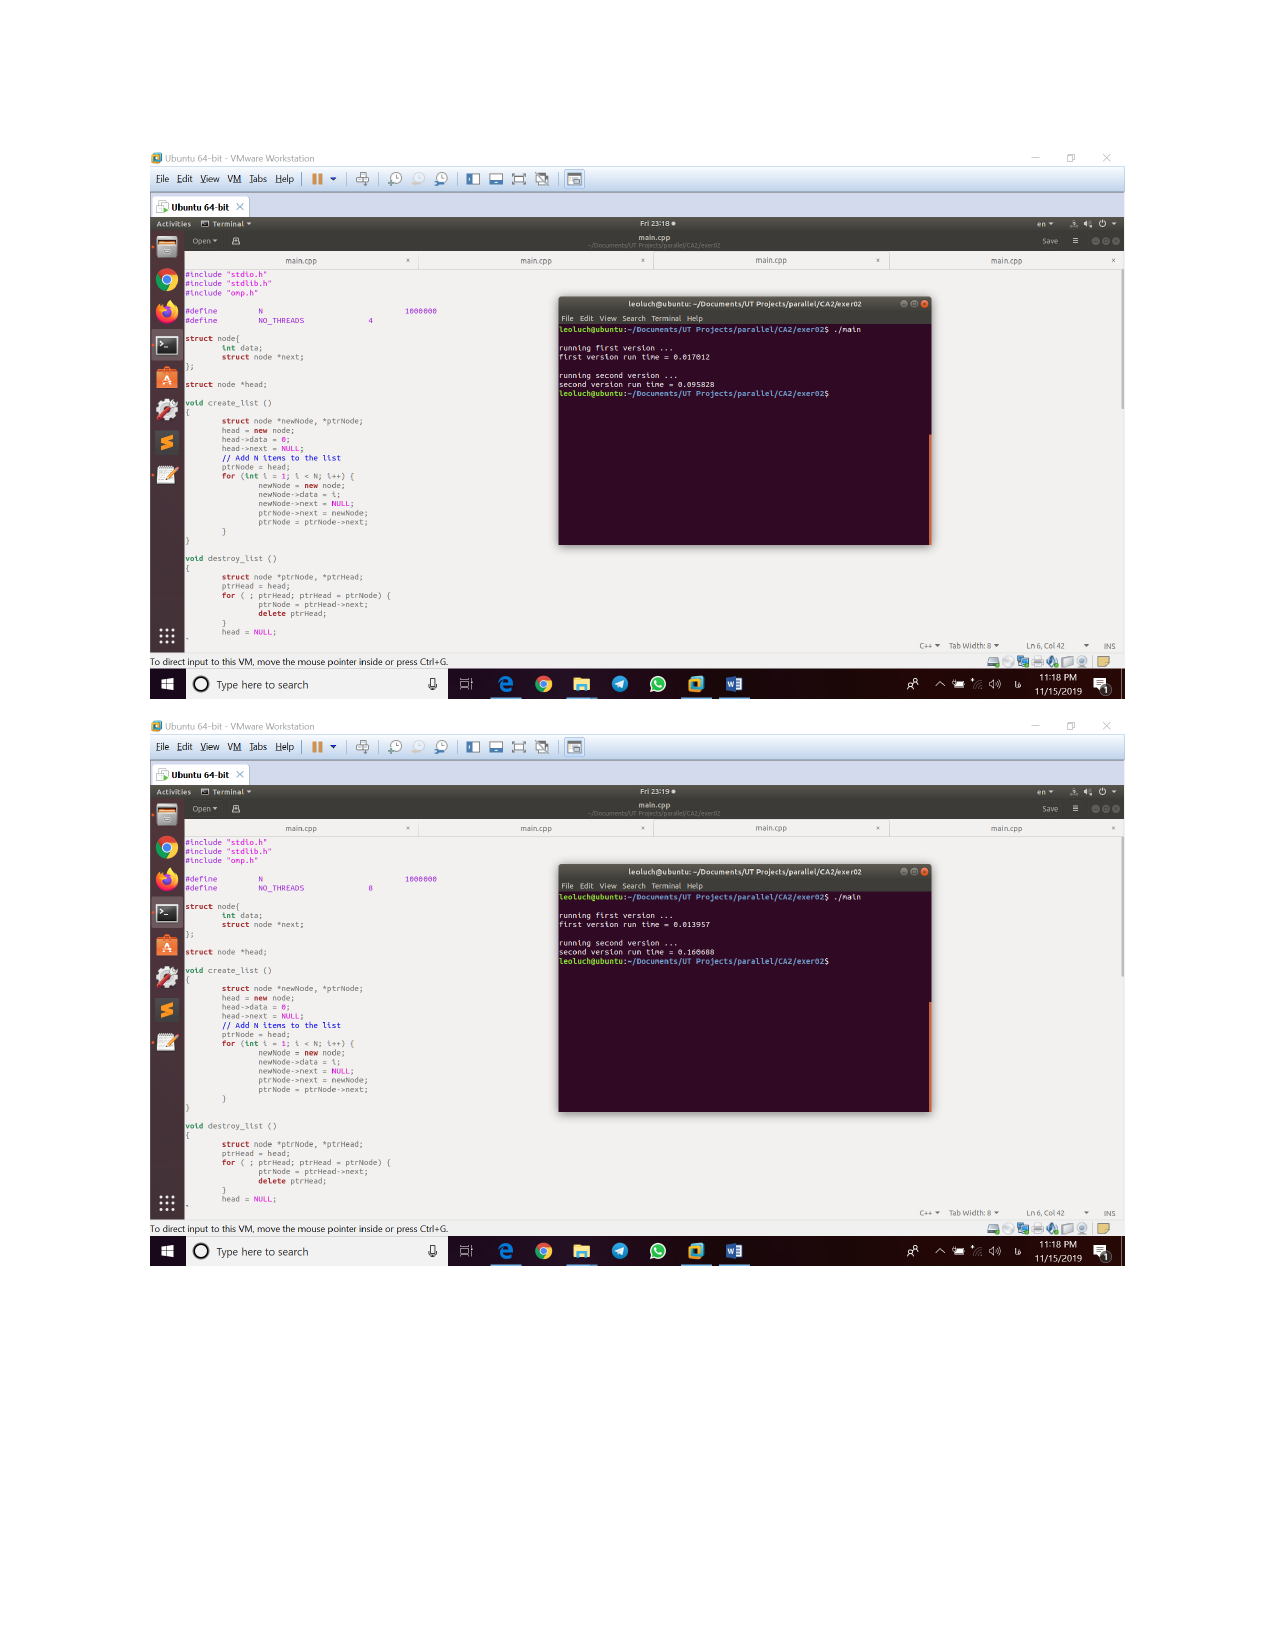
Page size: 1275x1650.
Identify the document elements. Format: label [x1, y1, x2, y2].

picture [150, 717, 1125, 1266]
picture [150, 150, 1125, 699]
